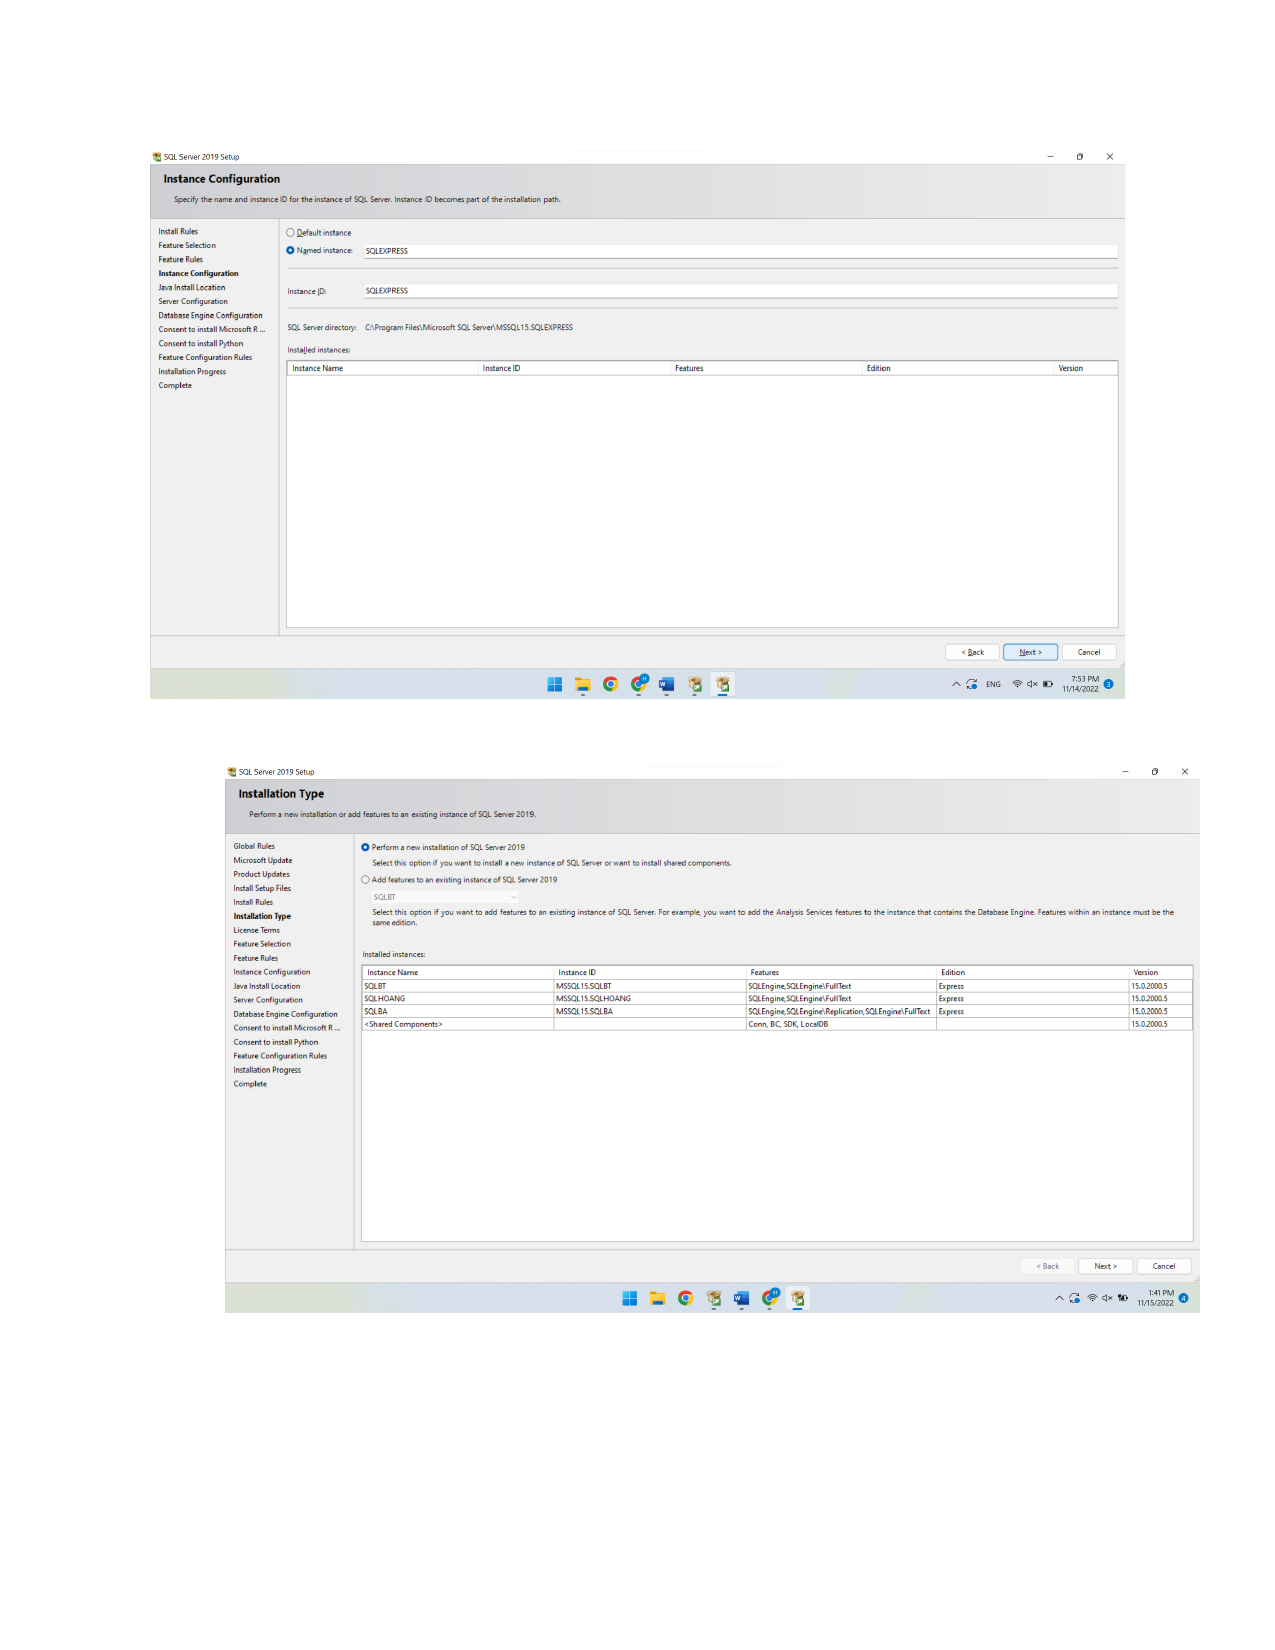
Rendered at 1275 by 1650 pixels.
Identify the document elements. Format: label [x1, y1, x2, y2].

picture [225, 764, 1200, 1313]
picture [150, 150, 1125, 699]
